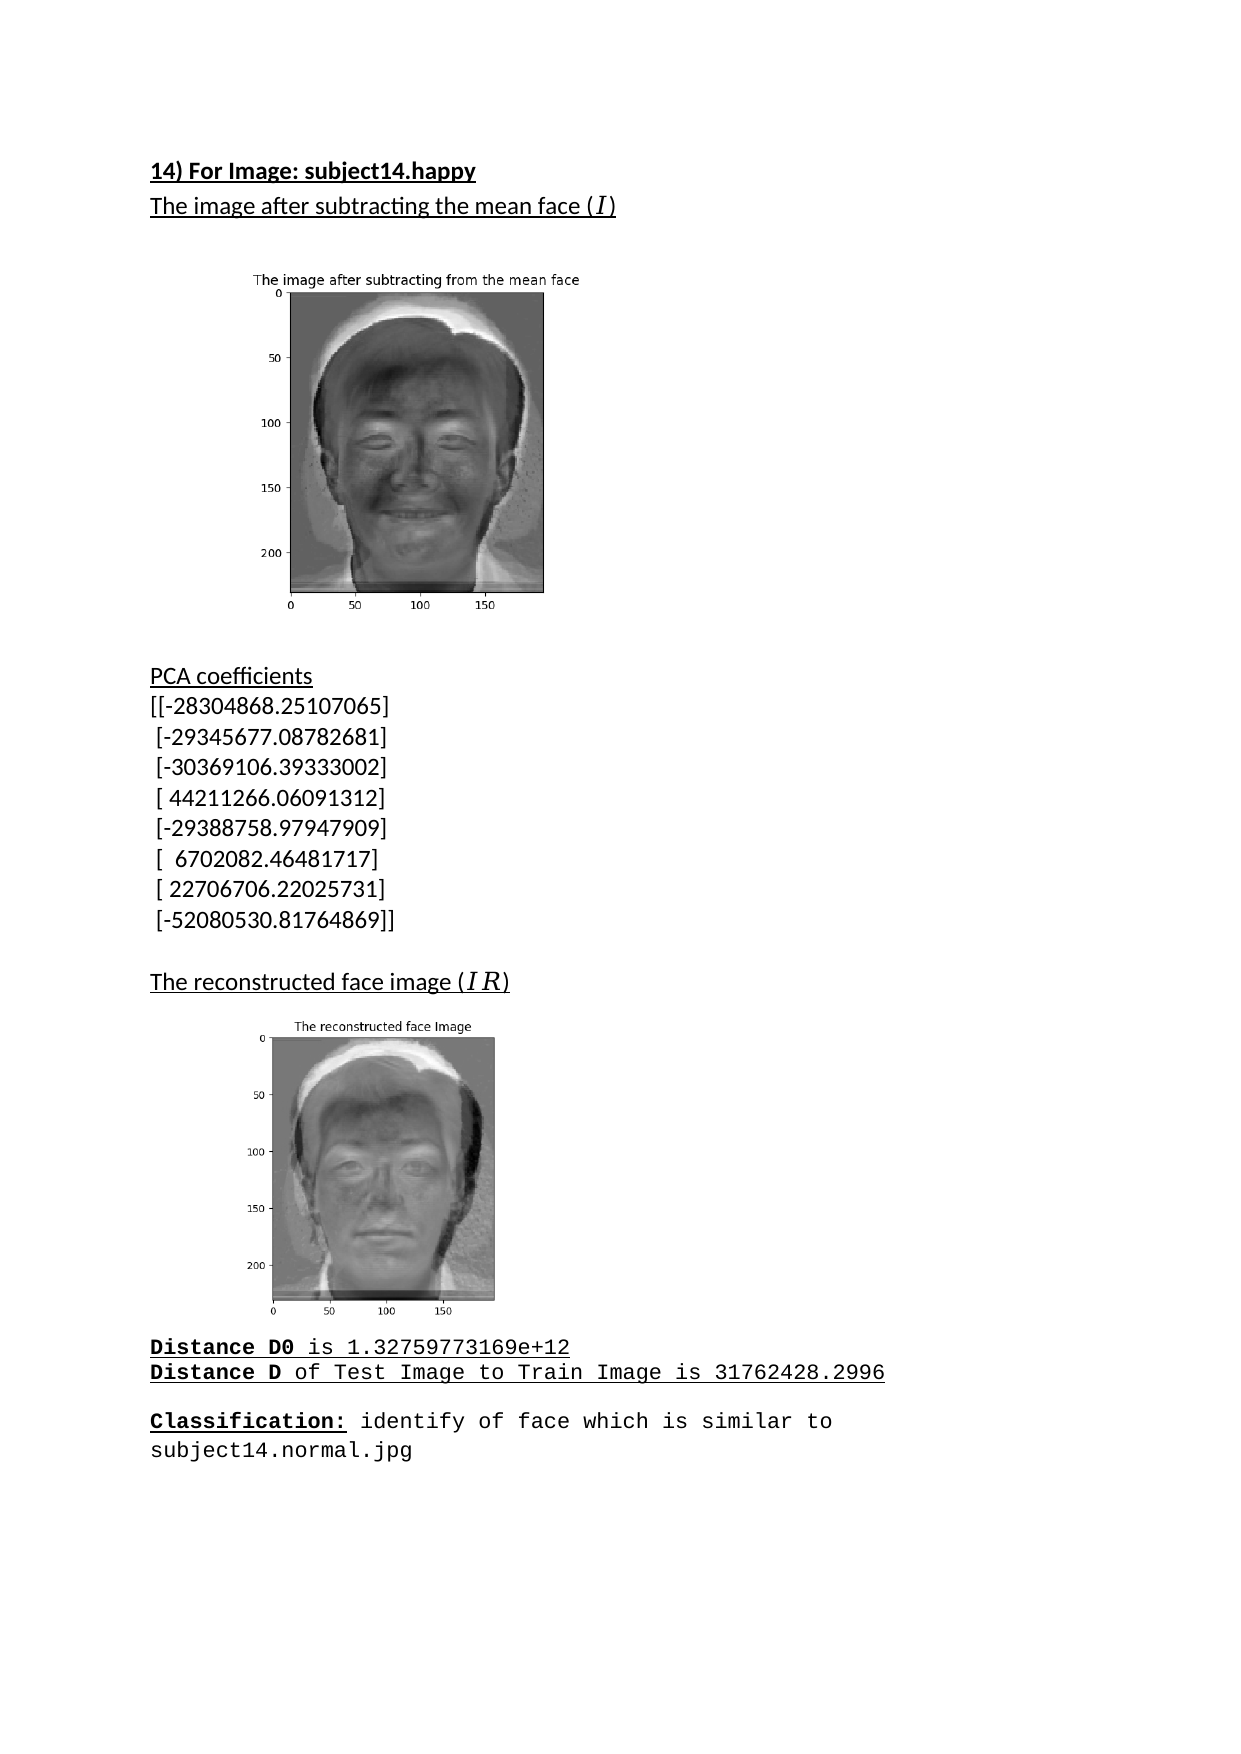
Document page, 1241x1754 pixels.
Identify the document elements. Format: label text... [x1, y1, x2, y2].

text 14) For Image: subject14.happy The image after subtracting the mean face (𝐼) [150, 150, 1090, 221]
text Distance D0 is 1.32759773169e+12 [150, 1336, 1090, 1361]
text [-29388758.97947909] [150, 812, 1090, 843]
text [-30369106.39333002] [150, 751, 1090, 782]
text [[-28304868.25107065] [150, 690, 1090, 721]
text Distance D of Test Image to Train Image is 31762428.2996 [150, 1361, 1090, 1386]
text [-29345677.08782681] [150, 721, 1090, 751]
text [-52080530.81764869]] [150, 904, 1090, 934]
text Classification: identify of face which is similar to subject14.normal.jpg [150, 1411, 1090, 1464]
text [ 44211266.06091312] [150, 782, 1090, 812]
picture [150, 996, 604, 1337]
text The reconstructed face image (𝐼𝑅) [150, 965, 1090, 996]
text [ 6702082.46481717] [150, 843, 1090, 873]
text PCA coefficients [150, 660, 1090, 690]
picture [150, 245, 669, 635]
text [ 22706706.22025731] [150, 873, 1090, 904]
